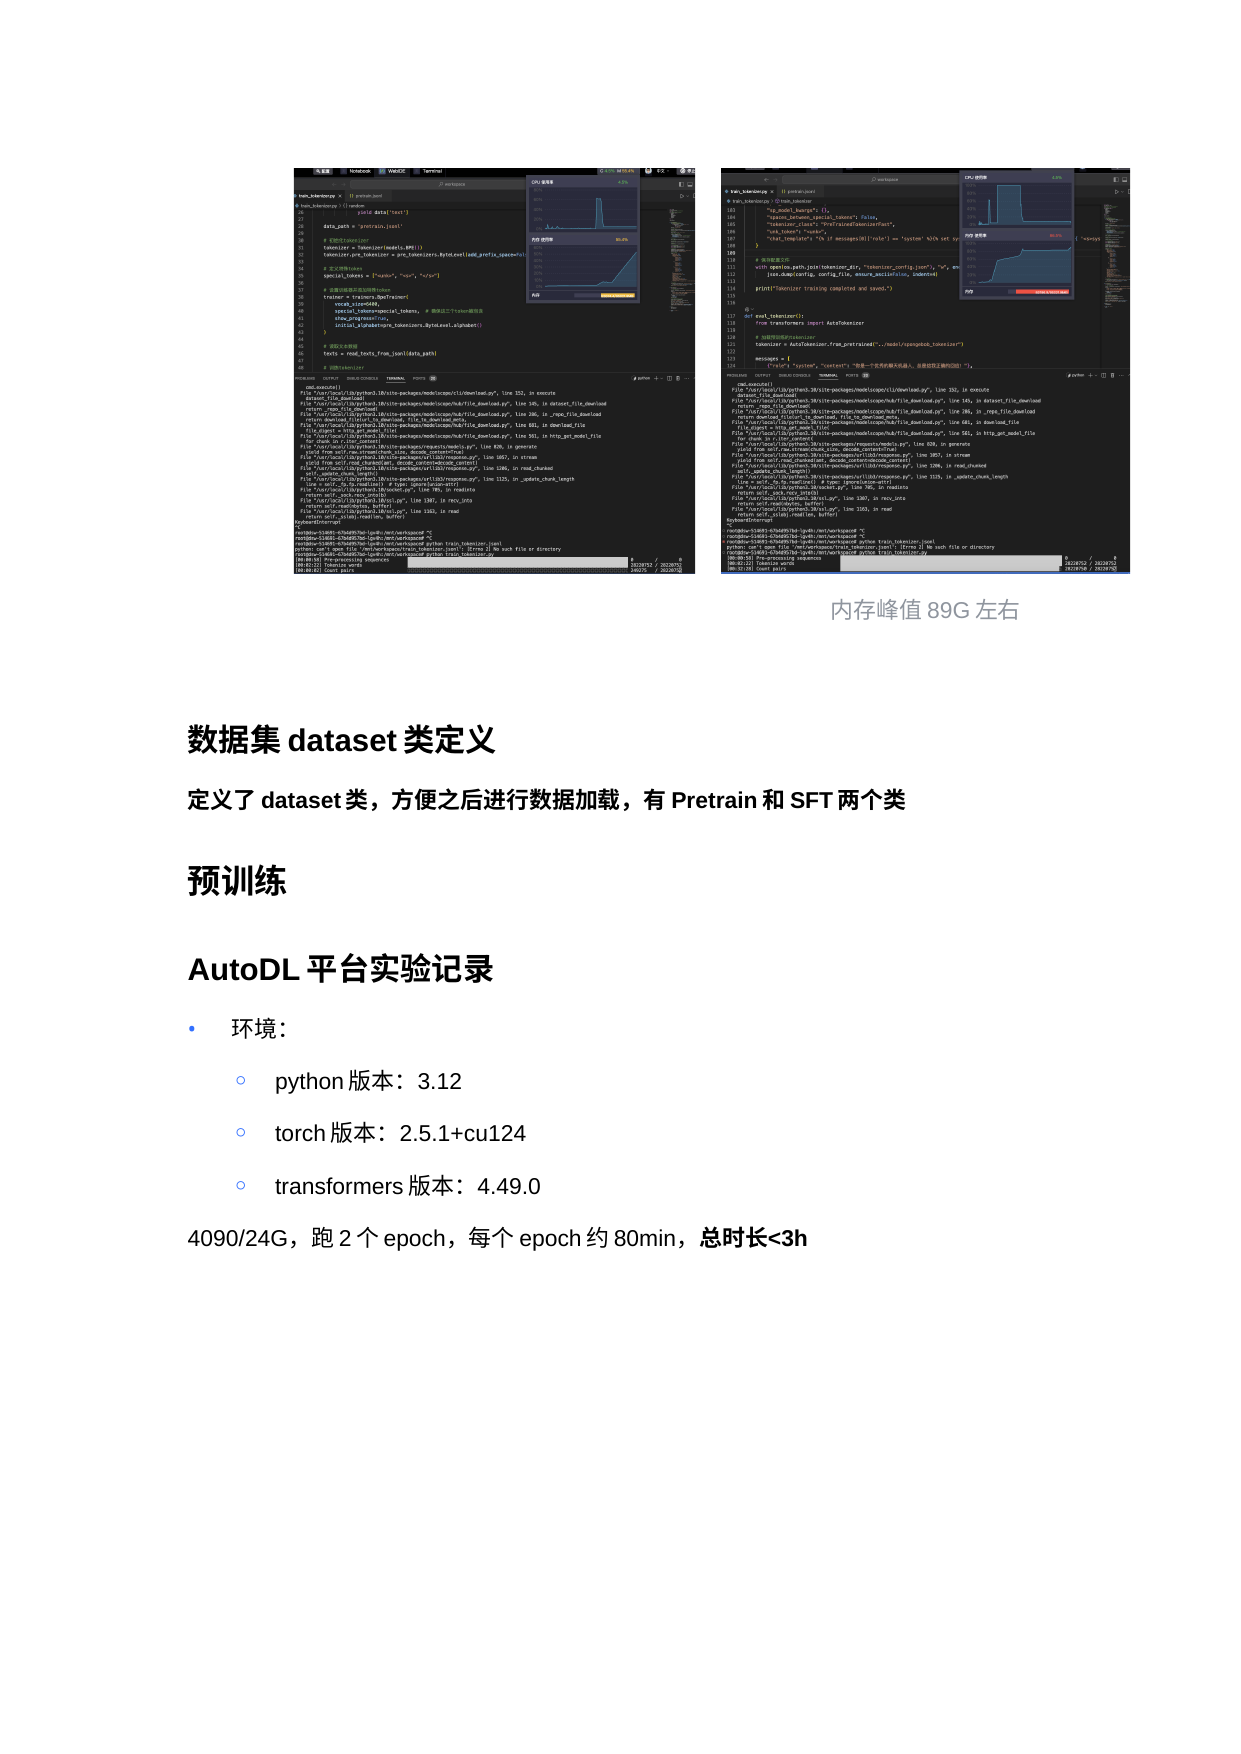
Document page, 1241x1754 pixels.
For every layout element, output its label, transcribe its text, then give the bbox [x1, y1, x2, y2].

text AutoDL平台实验记录 [187, 944, 1053, 989]
text 数据集dataset类定义 [187, 715, 1053, 760]
picture [293, 168, 696, 574]
list transformers版本：4.49.0 [235, 1168, 1053, 1201]
table_header 内存峰值89G左右 [708, 150, 1143, 684]
picture [721, 168, 1131, 574]
table_header [281, 150, 708, 684]
text 4090/24G，跑2个epoch，每个epoch约80min，总时长<3h [187, 1220, 1053, 1253]
list python版本：3.12 [235, 1063, 1053, 1096]
text 定义了dataset类，方便之后进行数据加载，有Pretrain和SFT两个类 [187, 782, 1053, 815]
text 预训练 [187, 855, 1053, 903]
list 环境： [187, 1011, 1053, 1044]
list torch版本：2.5.1+cu124 [235, 1115, 1053, 1148]
